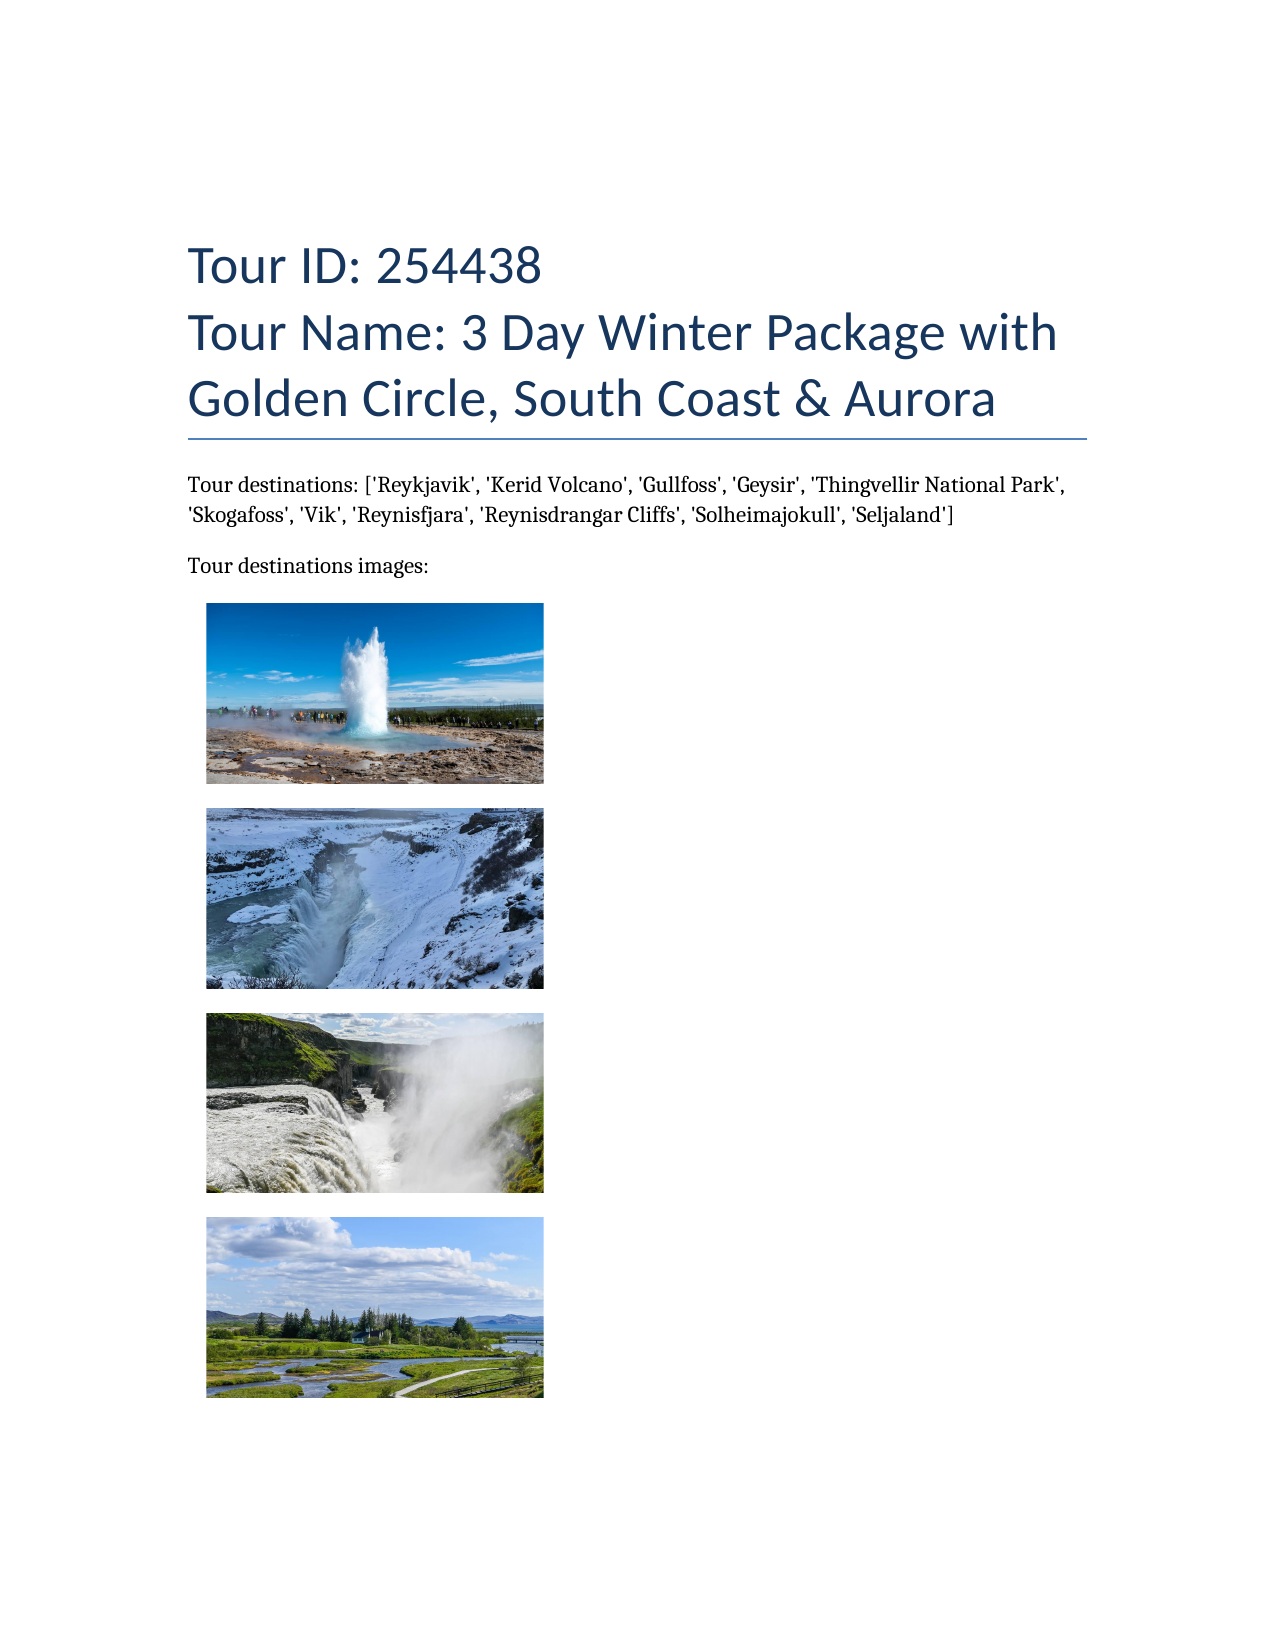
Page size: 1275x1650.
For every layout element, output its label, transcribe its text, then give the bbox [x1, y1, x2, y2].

picture [206, 603, 544, 784]
title Tour ID: 254438 Tour Name: 3 Day Winter Package with Golden Circle, South Coast & Aurora [187, 231, 1087, 440]
picture [206, 1013, 544, 1193]
picture [206, 808, 544, 989]
picture [206, 1217, 544, 1398]
text Tour destinations: ['Reykjavik', 'Kerid Volcano', 'Gullfoss', 'Geysir', 'Thingvellir National Park', 'Skogafoss', 'Vik', 'Reynisfjara', 'Reynisdrangar Cliffs', 'Solheimajokull', 'Seljaland'] [187, 471, 1087, 528]
text Tour destinations images: [187, 553, 1087, 579]
